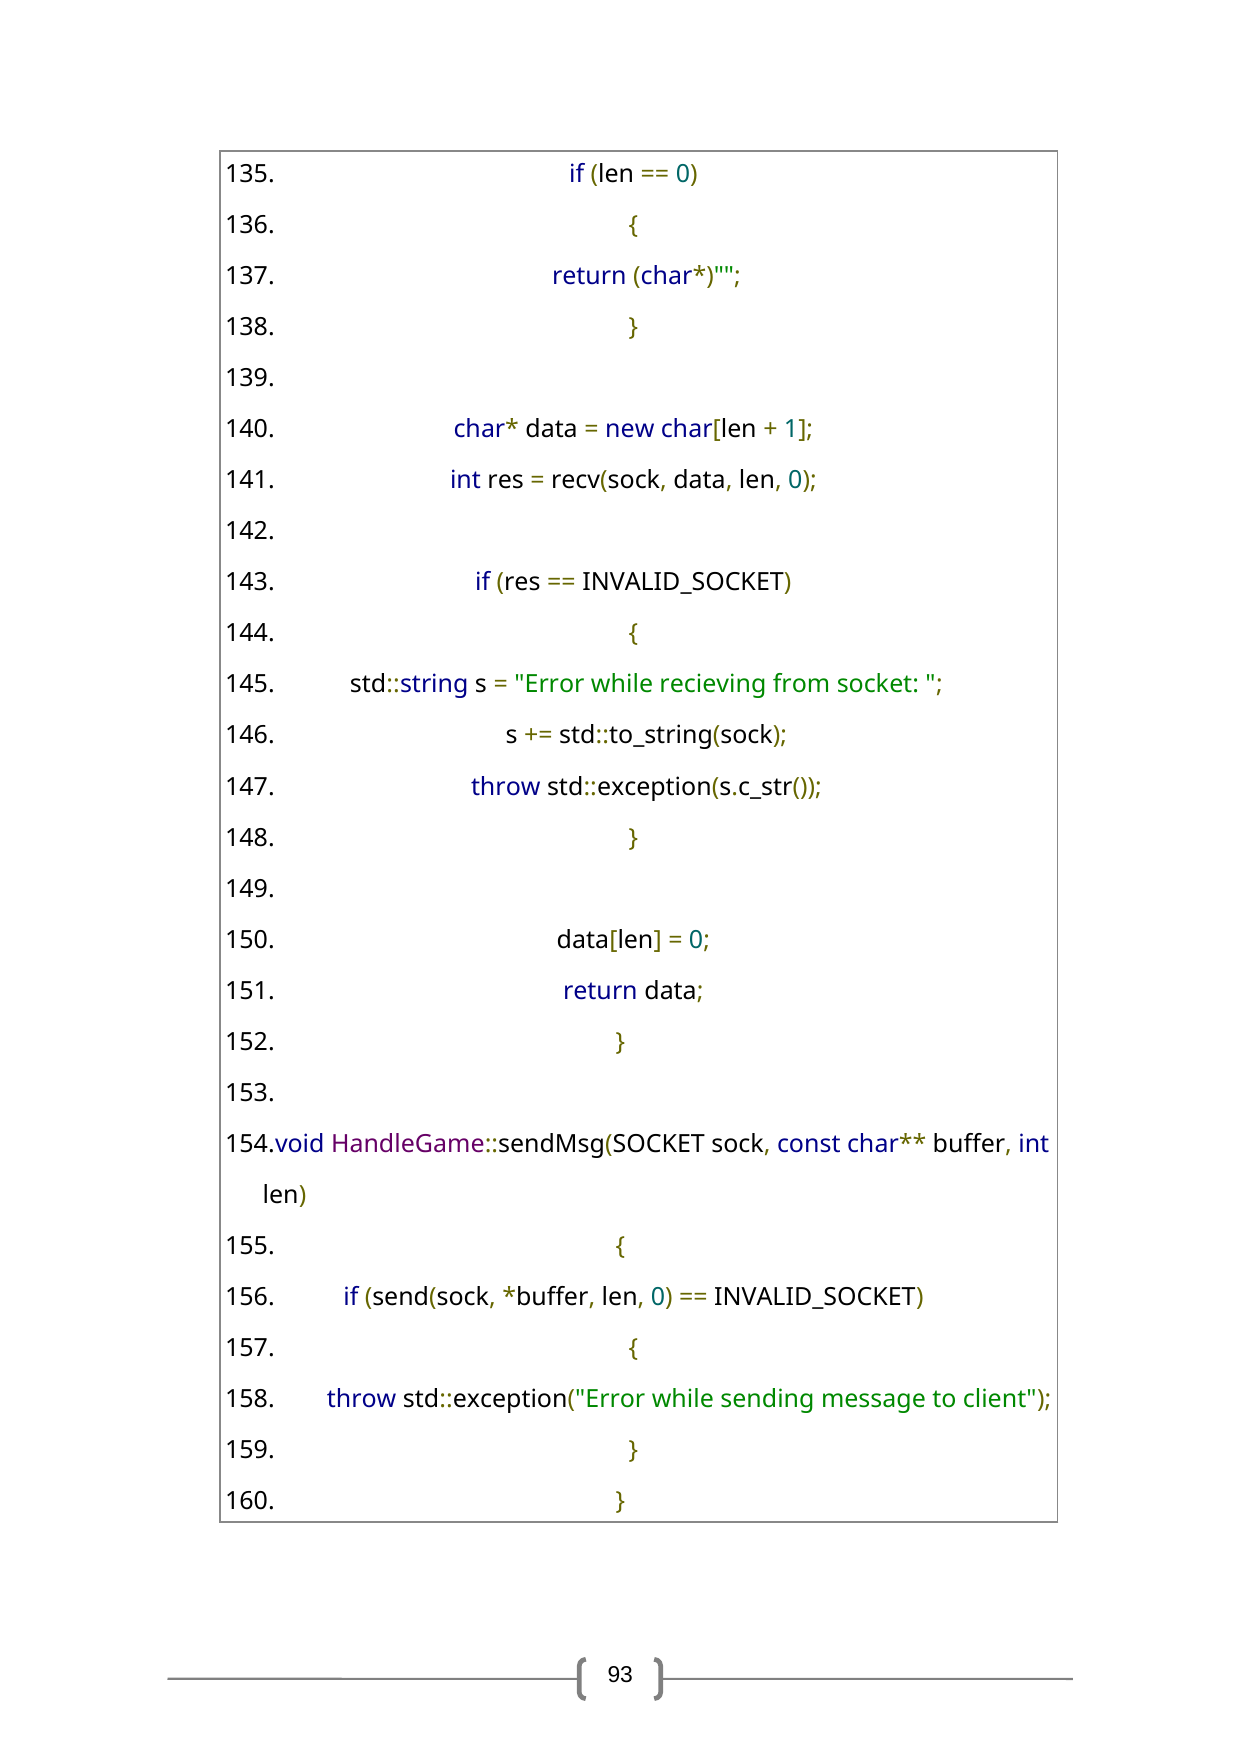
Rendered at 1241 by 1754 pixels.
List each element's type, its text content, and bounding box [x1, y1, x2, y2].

list throw std::exception(s.c_str()); [221, 762, 1057, 802]
list { [221, 609, 1057, 649]
list if (len == 0) [221, 152, 1057, 190]
list return data; [221, 967, 1057, 1006]
list if (res == INVALID_SOCKET) [221, 558, 1057, 598]
list { [221, 201, 1057, 241]
list } [221, 813, 1057, 853]
list { [221, 1324, 1057, 1364]
list if (send(sock, *buffer, len, 0) == INVALID_SOCKET) [221, 1273, 1057, 1313]
list } [221, 1018, 1057, 1057]
list { [221, 1222, 1057, 1262]
list std::string s = "Error while recieving from socket: "; [221, 660, 1057, 700]
list int res = recv(sock, data, len, 0); [221, 456, 1057, 496]
list throw std::exception("Error while sending message to client"); [221, 1375, 1057, 1415]
list return (char*)""; [221, 252, 1057, 292]
list } [221, 1477, 1057, 1521]
list s += std::to_string(sock); [221, 711, 1057, 751]
list void HandleGame::sendMsg(SOCKET sock, const char** buffer, int len) [221, 1120, 1057, 1211]
list } [221, 1426, 1057, 1466]
list data[len] = 0; [221, 916, 1057, 955]
list } [221, 303, 1057, 343]
list char* data = new char[len + 1]; [221, 405, 1057, 445]
